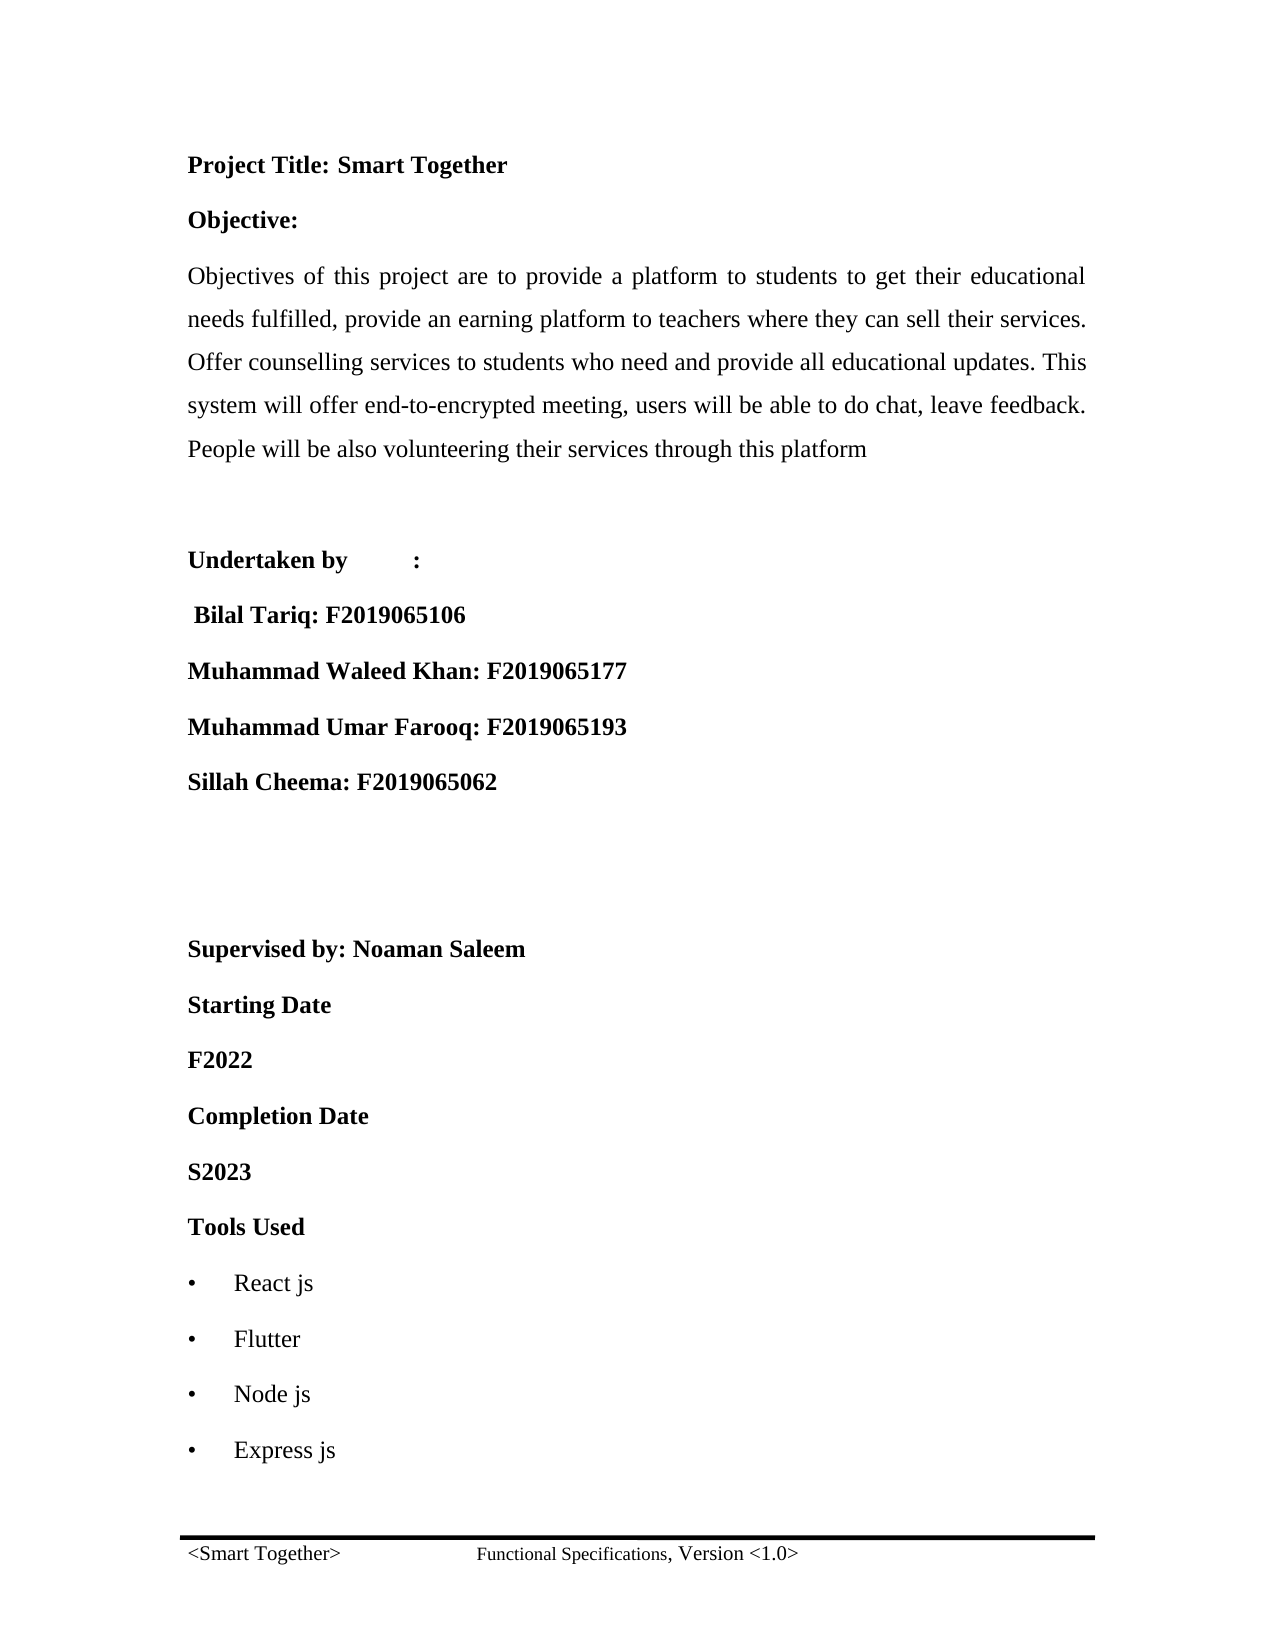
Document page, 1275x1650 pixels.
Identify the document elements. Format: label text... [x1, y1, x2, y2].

text Undertaken by : [187, 545, 1087, 574]
text • React js [187, 1268, 1087, 1297]
text Muhammad Umar Farooq: F2019065193 [187, 712, 1087, 741]
text Sillah Cheema: F2019065062 [187, 767, 1087, 796]
text • Flutter [187, 1324, 1087, 1352]
text • Node js [187, 1379, 1087, 1408]
text Objective: [187, 206, 1087, 234]
text Starting Date [187, 990, 1087, 1019]
text Bilal Tariq: F2019065106 [187, 601, 1087, 629]
text Supervised by: Noaman Saleem [187, 934, 1087, 963]
text • Express js [187, 1435, 1087, 1464]
text S2023 [187, 1157, 1087, 1186]
text F2022 [187, 1046, 1087, 1074]
text Tools Used [187, 1212, 1087, 1241]
text Muhammad Waleed Khan: F2019065177 [187, 656, 1087, 685]
text Completion Date [187, 1101, 1087, 1130]
text Objectives of this project are to provide a platform to students to get their educational needs fulfilled, provide an earning platform to teachers where they can sell their services. Offer counselling services to students who need and provide all educational updates. This system will offer end-to-encrypted meeting, users will be able to do chat, leave feedback. People will be also volunteering their services through this platform [187, 261, 1087, 462]
text Project Title: Smart Together [187, 150, 1087, 179]
